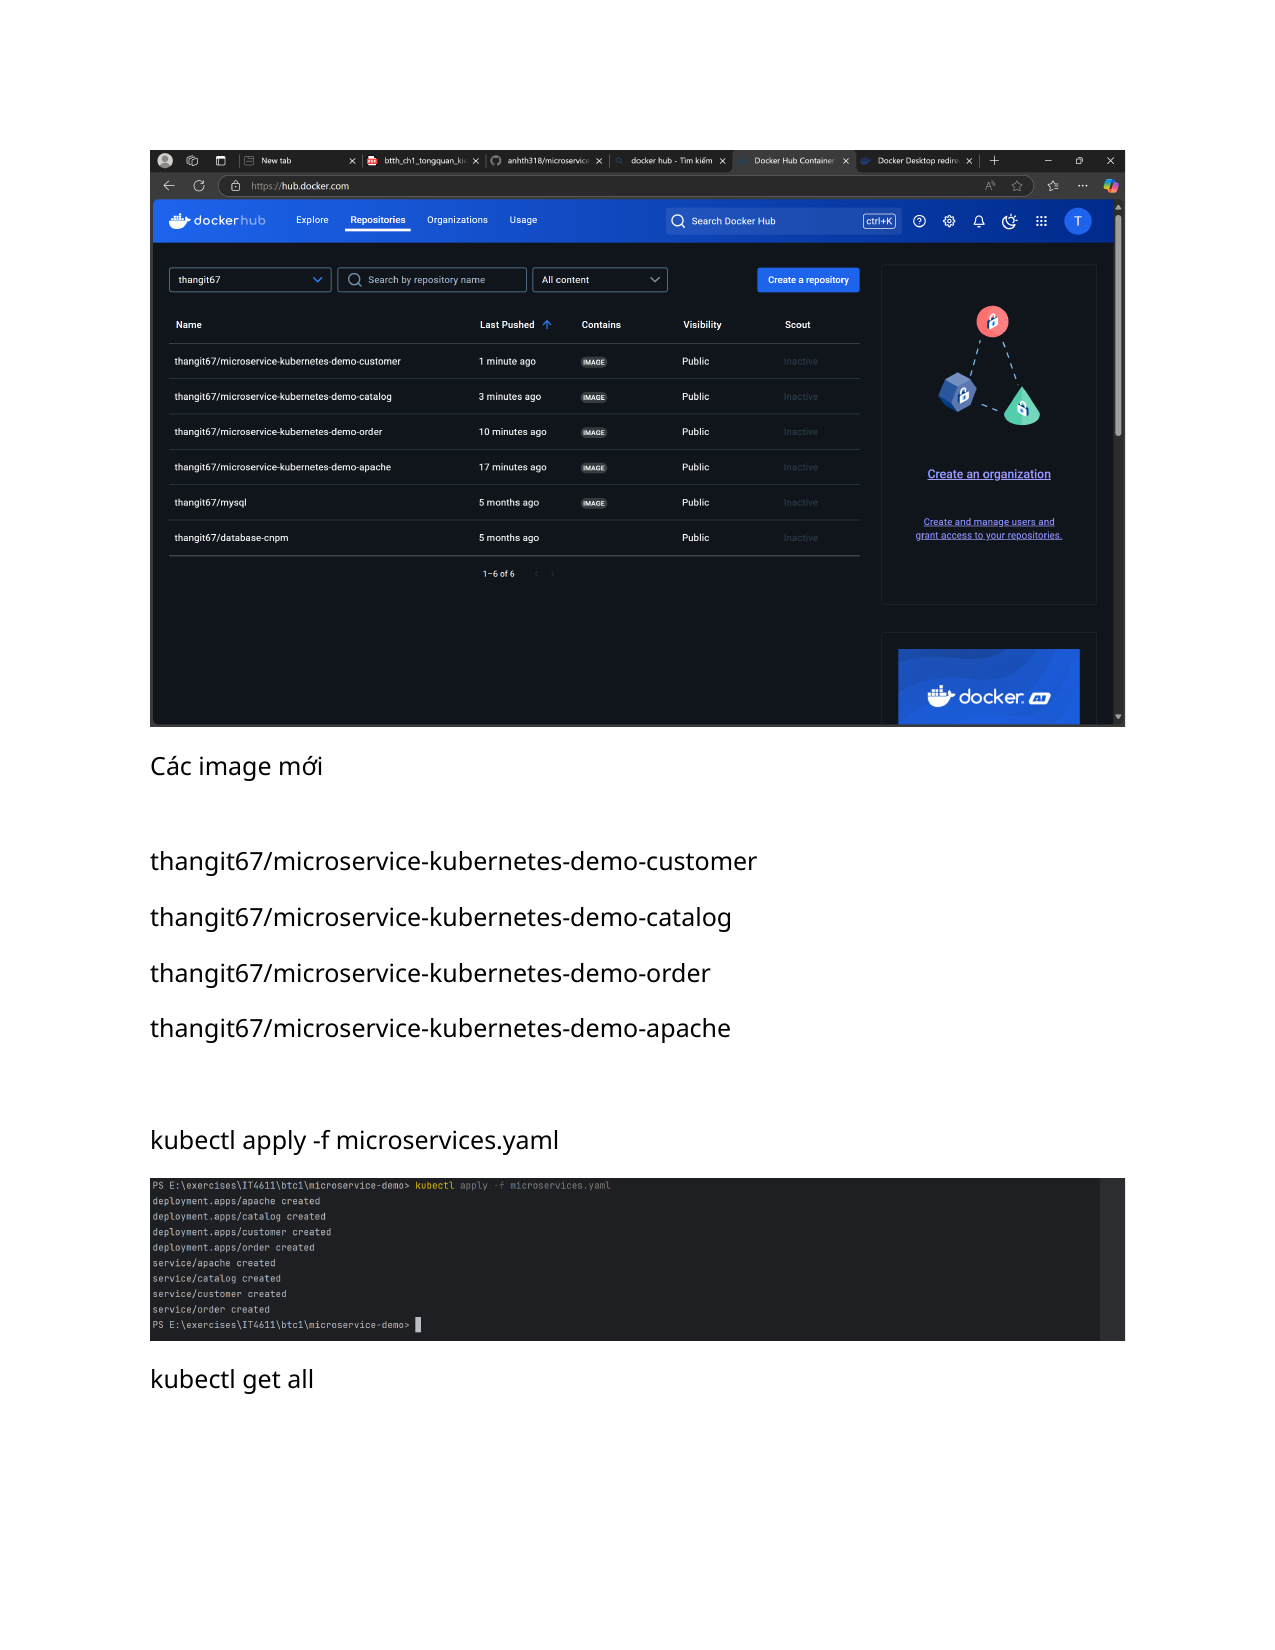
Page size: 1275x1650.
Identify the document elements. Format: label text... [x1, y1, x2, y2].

text Các image mới [150, 749, 1125, 783]
picture [150, 150, 1125, 727]
text kubectl get all [150, 1362, 1125, 1396]
text thangit67/microservice-kubernetes-demo-order [150, 955, 1125, 989]
text thangit67/microservice-kubernetes-demo-customer [150, 804, 1125, 878]
picture [150, 1178, 1125, 1341]
text kubectl apply -f microservices.yaml [150, 1123, 1125, 1157]
text thangit67/microservice-kubernetes-demo-catalog [150, 899, 1125, 933]
text thangit67/microservice-kubernetes-demo-apache [150, 1011, 1125, 1045]
